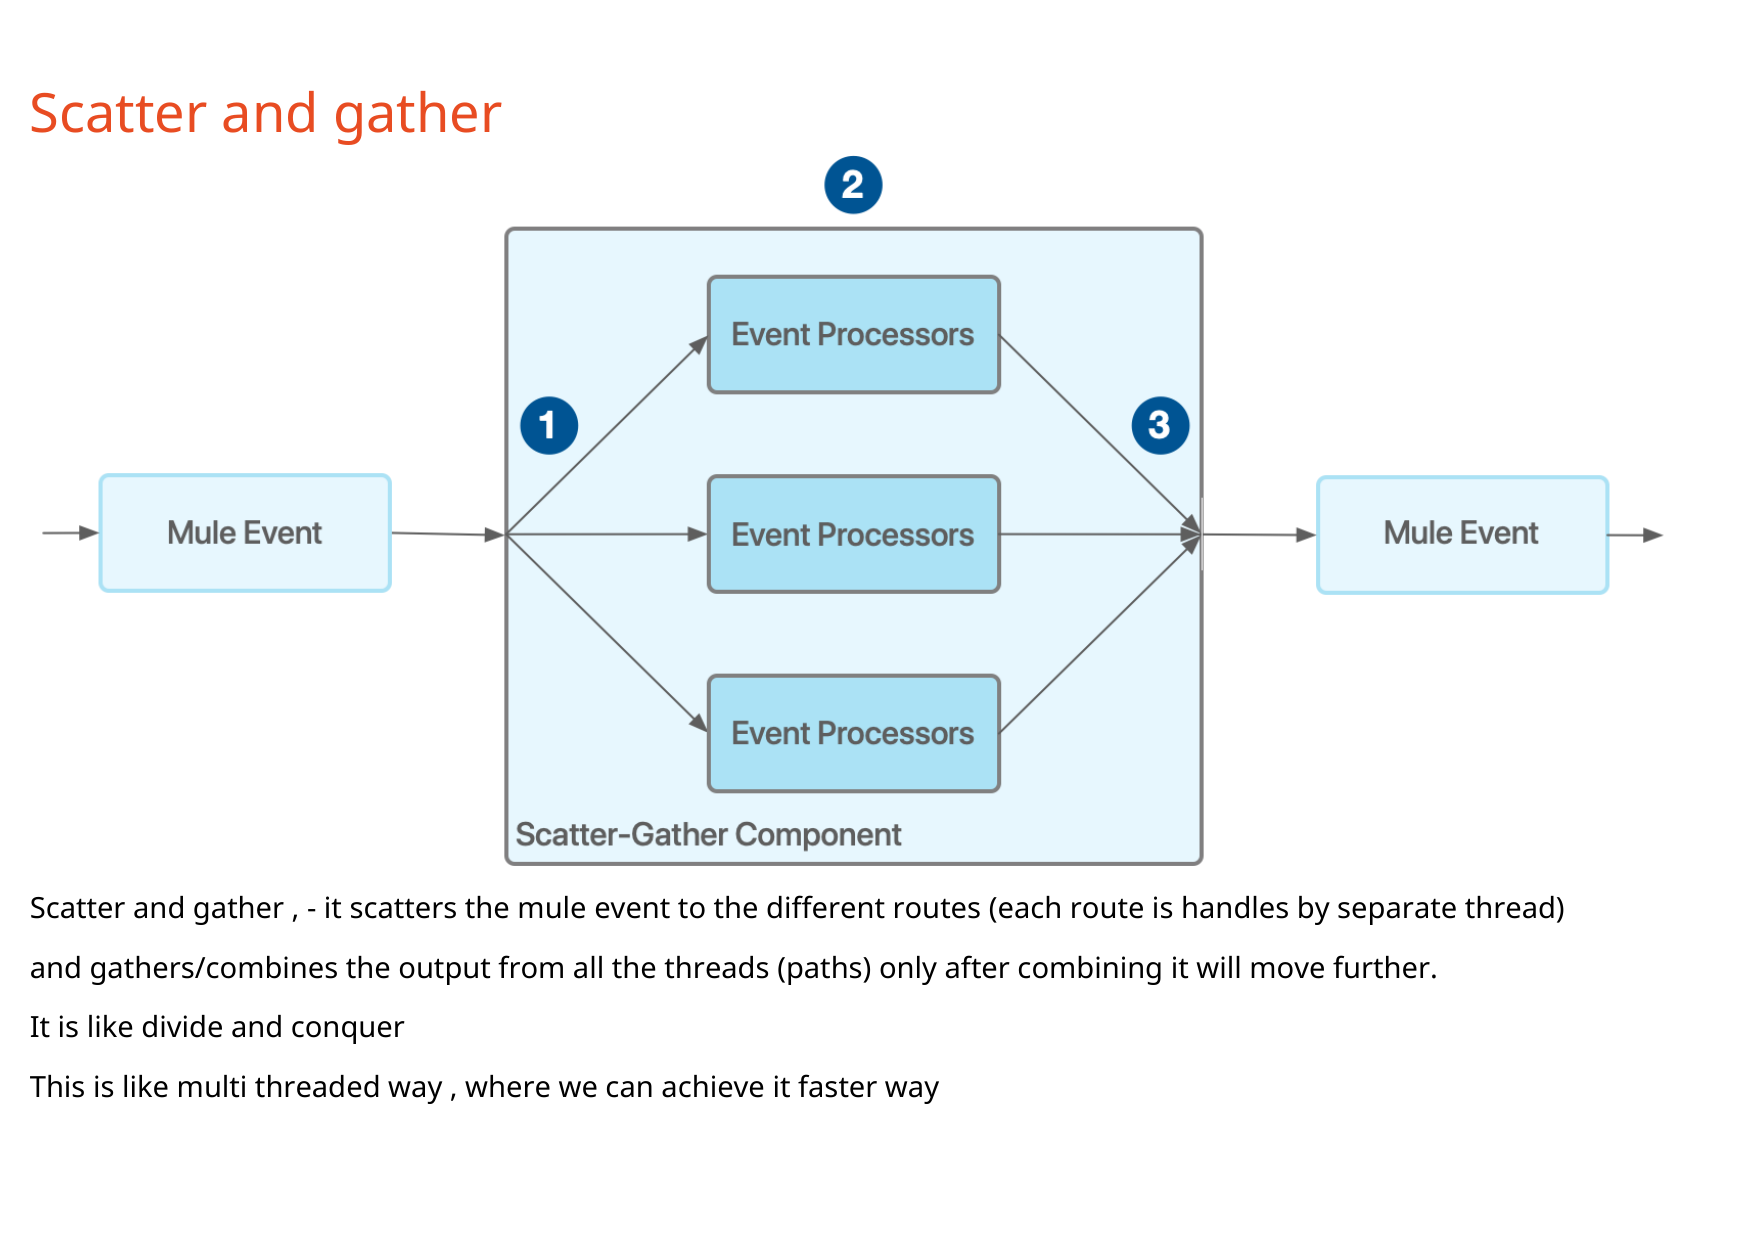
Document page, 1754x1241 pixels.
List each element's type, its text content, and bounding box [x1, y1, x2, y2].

text and gathers/combines the output from all the threads (paths) only after combining it will move further. [29, 947, 1679, 987]
picture [29, 154, 1679, 868]
text This is like multi threaded way , where we can achieve it faster way [29, 1066, 1679, 1106]
text It is like divide and conquer [29, 1007, 1679, 1046]
text Scatter and gather , - it scatters the mule event to the different routes (each route is handles by separate thread) [29, 888, 1679, 927]
text Scatter and gather [29, 75, 1679, 149]
